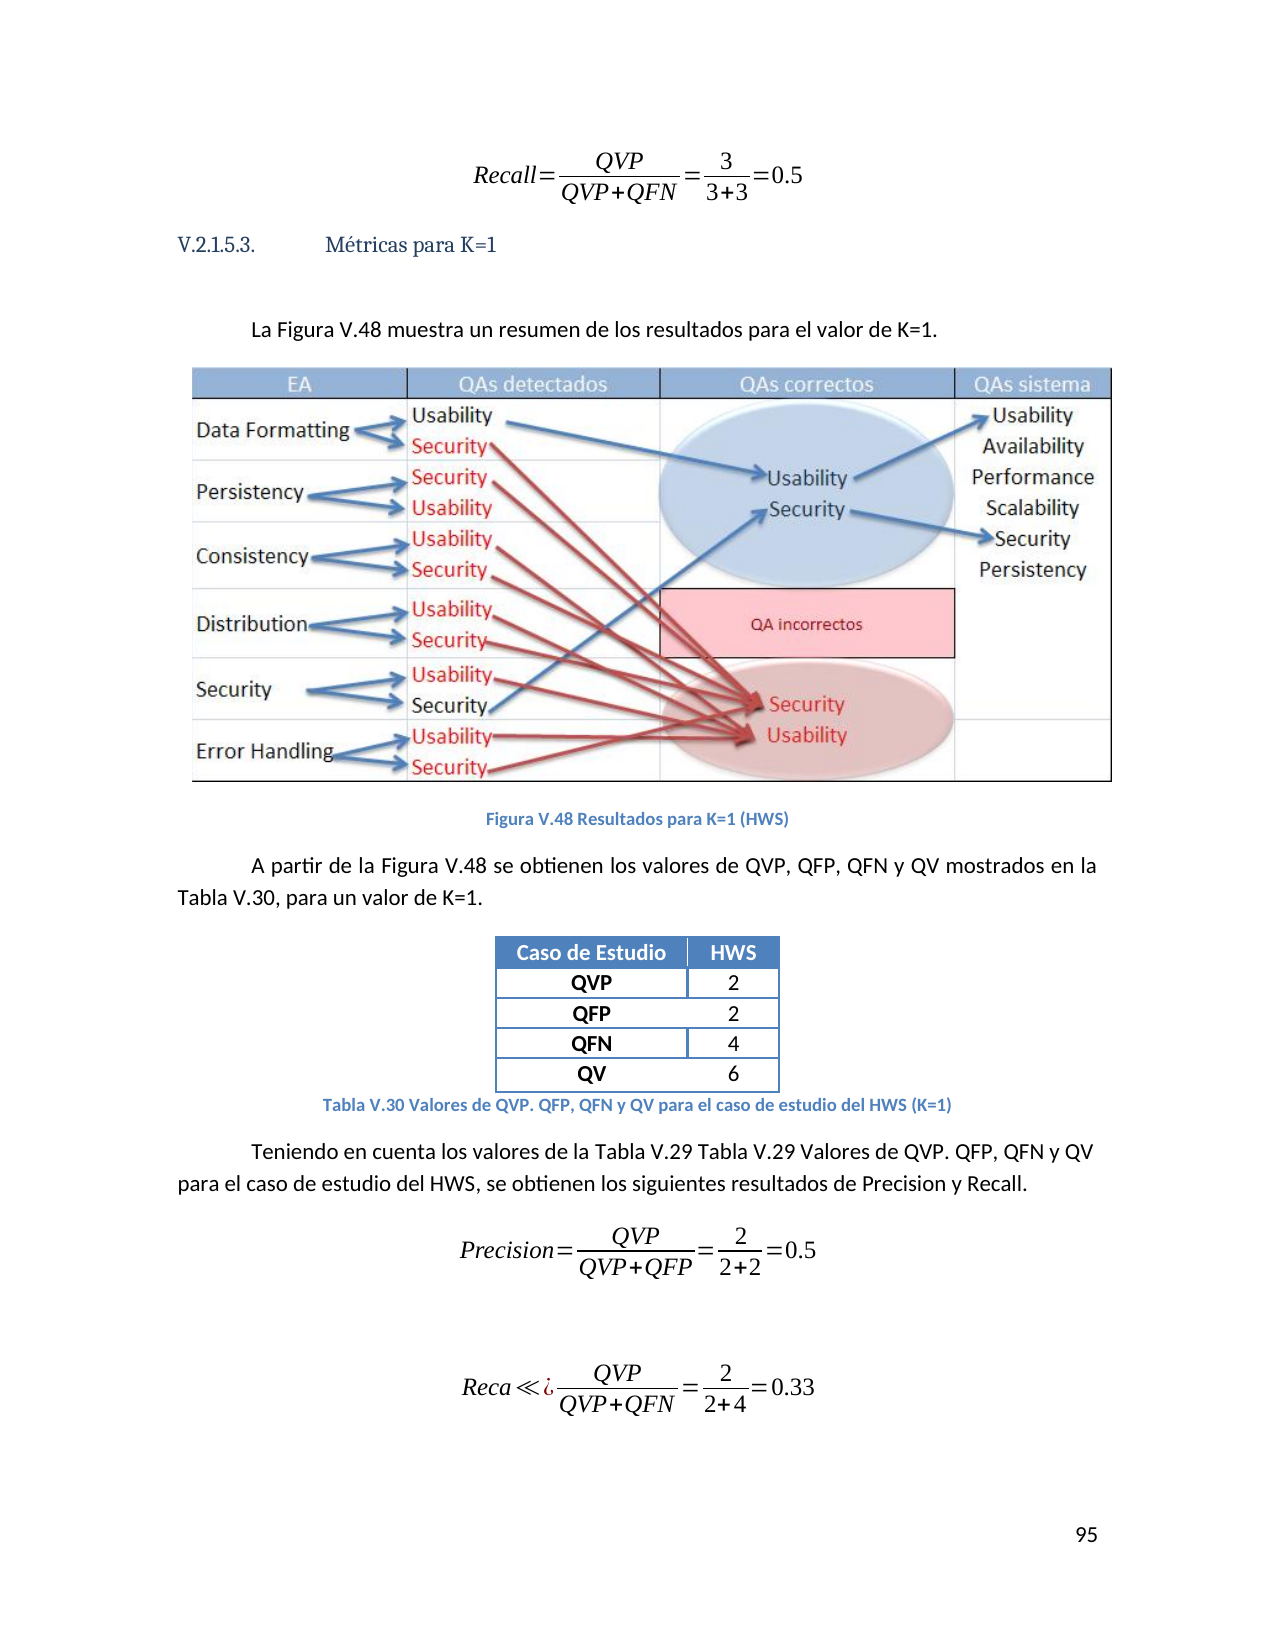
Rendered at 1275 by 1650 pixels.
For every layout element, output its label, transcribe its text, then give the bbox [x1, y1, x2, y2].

table_cell QVP [497, 969, 686, 997]
picture [192, 367, 1112, 782]
table_header Caso de Estudio [497, 938, 687, 966]
table_cell QFN [497, 1029, 686, 1057]
table_cell 2 [688, 999, 778, 1027]
table_header HWS [688, 938, 778, 966]
table_cell 4 [689, 1029, 778, 1057]
table_cell 6 [688, 1059, 778, 1091]
table_cell QFP [497, 999, 687, 1027]
subtitle Métricas para K=1 [177, 232, 1098, 258]
table_cell 2 [689, 969, 778, 997]
table_cell QV [497, 1059, 687, 1091]
